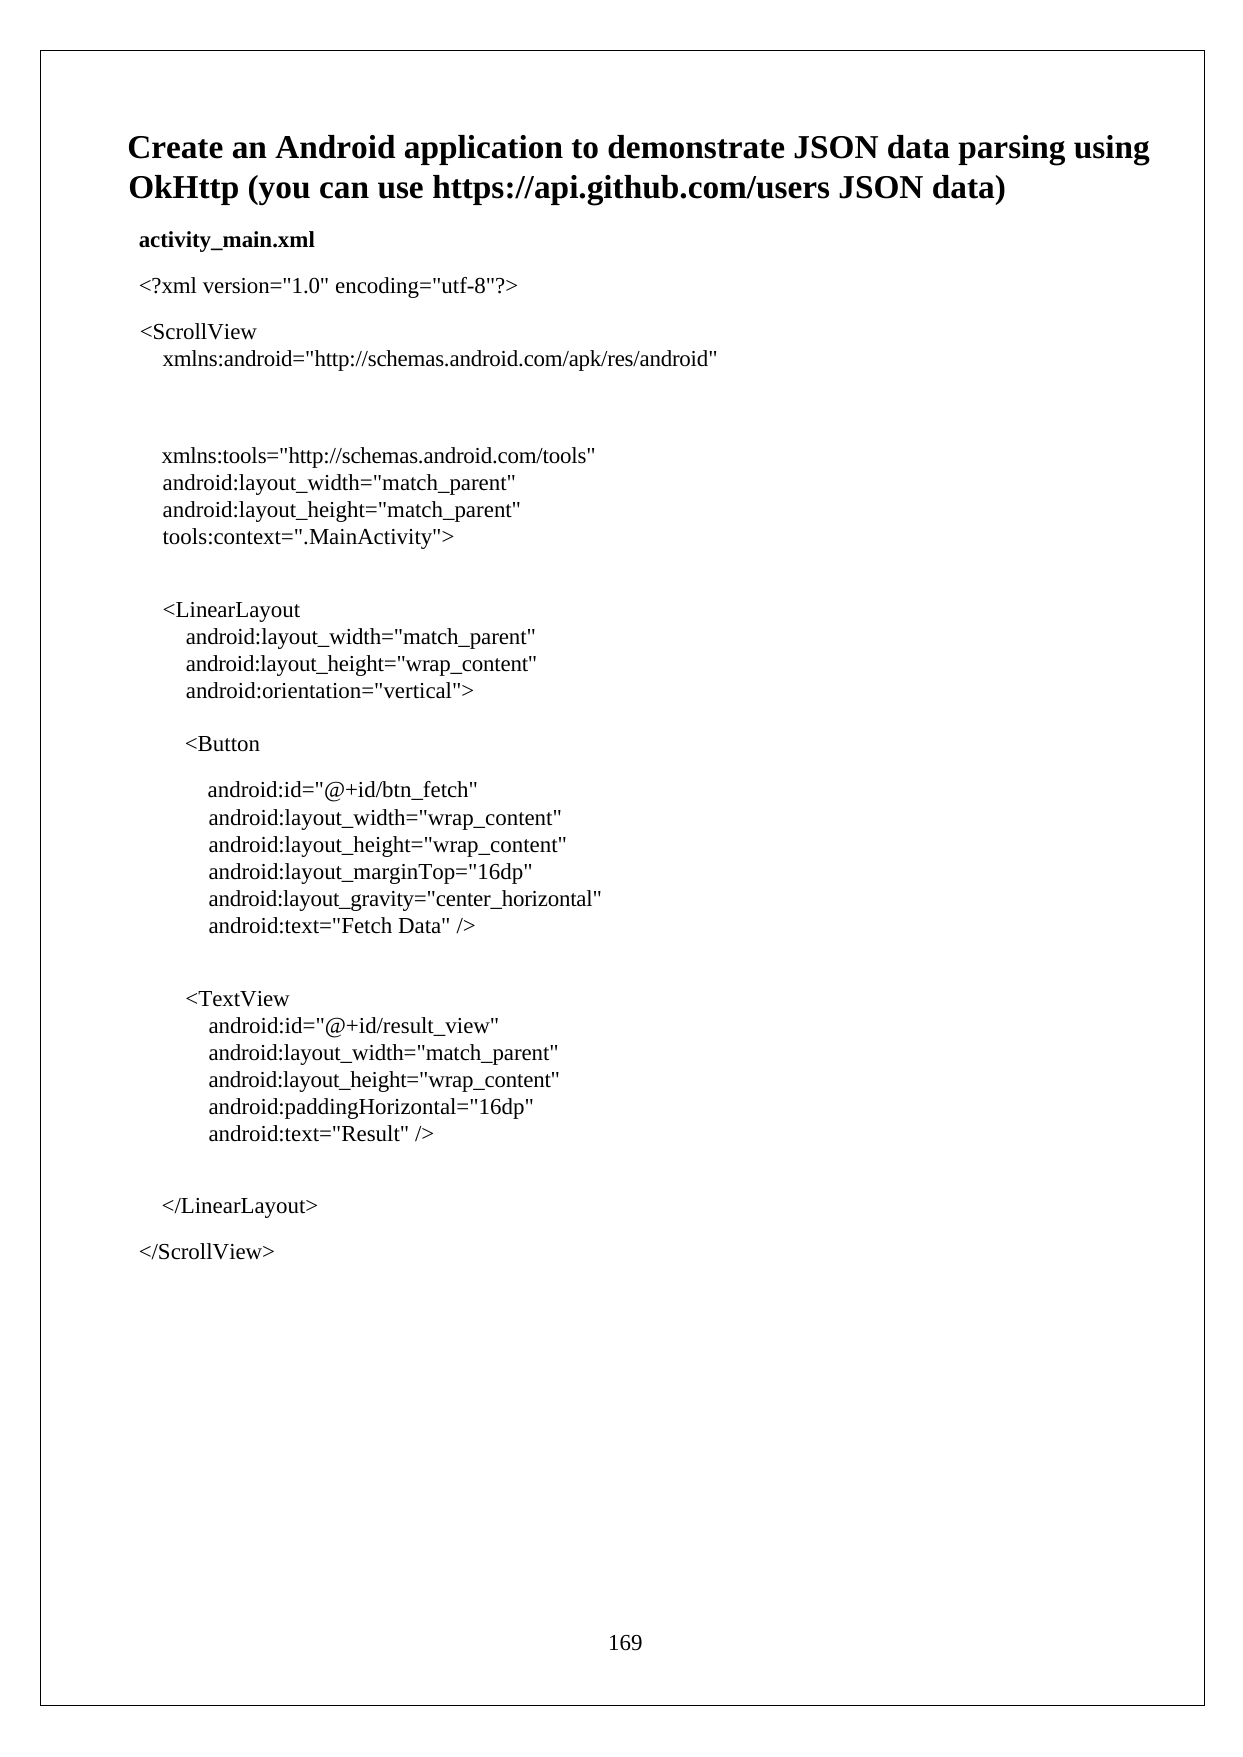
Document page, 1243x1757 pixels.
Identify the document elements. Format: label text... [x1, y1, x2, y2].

text android:id="@+id/btn_fetch" android:layout_width="wrap_content" android:layout_height="wrap_content" android:layout_marginTop="16dp" android:layout_gravity="center_horizontal" android:text="Fetch Data" /> [207, 776, 604, 938]
text <LinearLayout android:layout_width="match_parent" android:layout_height="wrap_content" android:orientation="vertical"> [162, 596, 539, 703]
text activity_main.xml [138, 226, 1204, 252]
text <TextView android:id="@+id/result_view" android:layout_width="match_parent" android:layout_height="wrap_content" android:paddingHorizontal="16dp" android:text="Result" /> [185, 984, 562, 1146]
text </LinearLayout> [161, 1192, 1204, 1218]
text <Button [184, 730, 1204, 756]
text xmlns:tools="http://schemas.android.com/tools" android:layout_width="match_parent" android:layout_height="match_parent" tools:context=".MainActivity"> [161, 442, 597, 549]
text <ScrollView xmlns:android="http://schemas.android.com/apk/res/android" [139, 318, 719, 372]
subtitle Create an Android application to demonstrate JSON data parsing using OkHttp (you can use https://api.github.com/users JSON data) [127, 128, 1152, 206]
text </ScrollView> [138, 1238, 1204, 1264]
text <?xml version="1.0" encoding="utf-8"?> [138, 272, 1204, 298]
